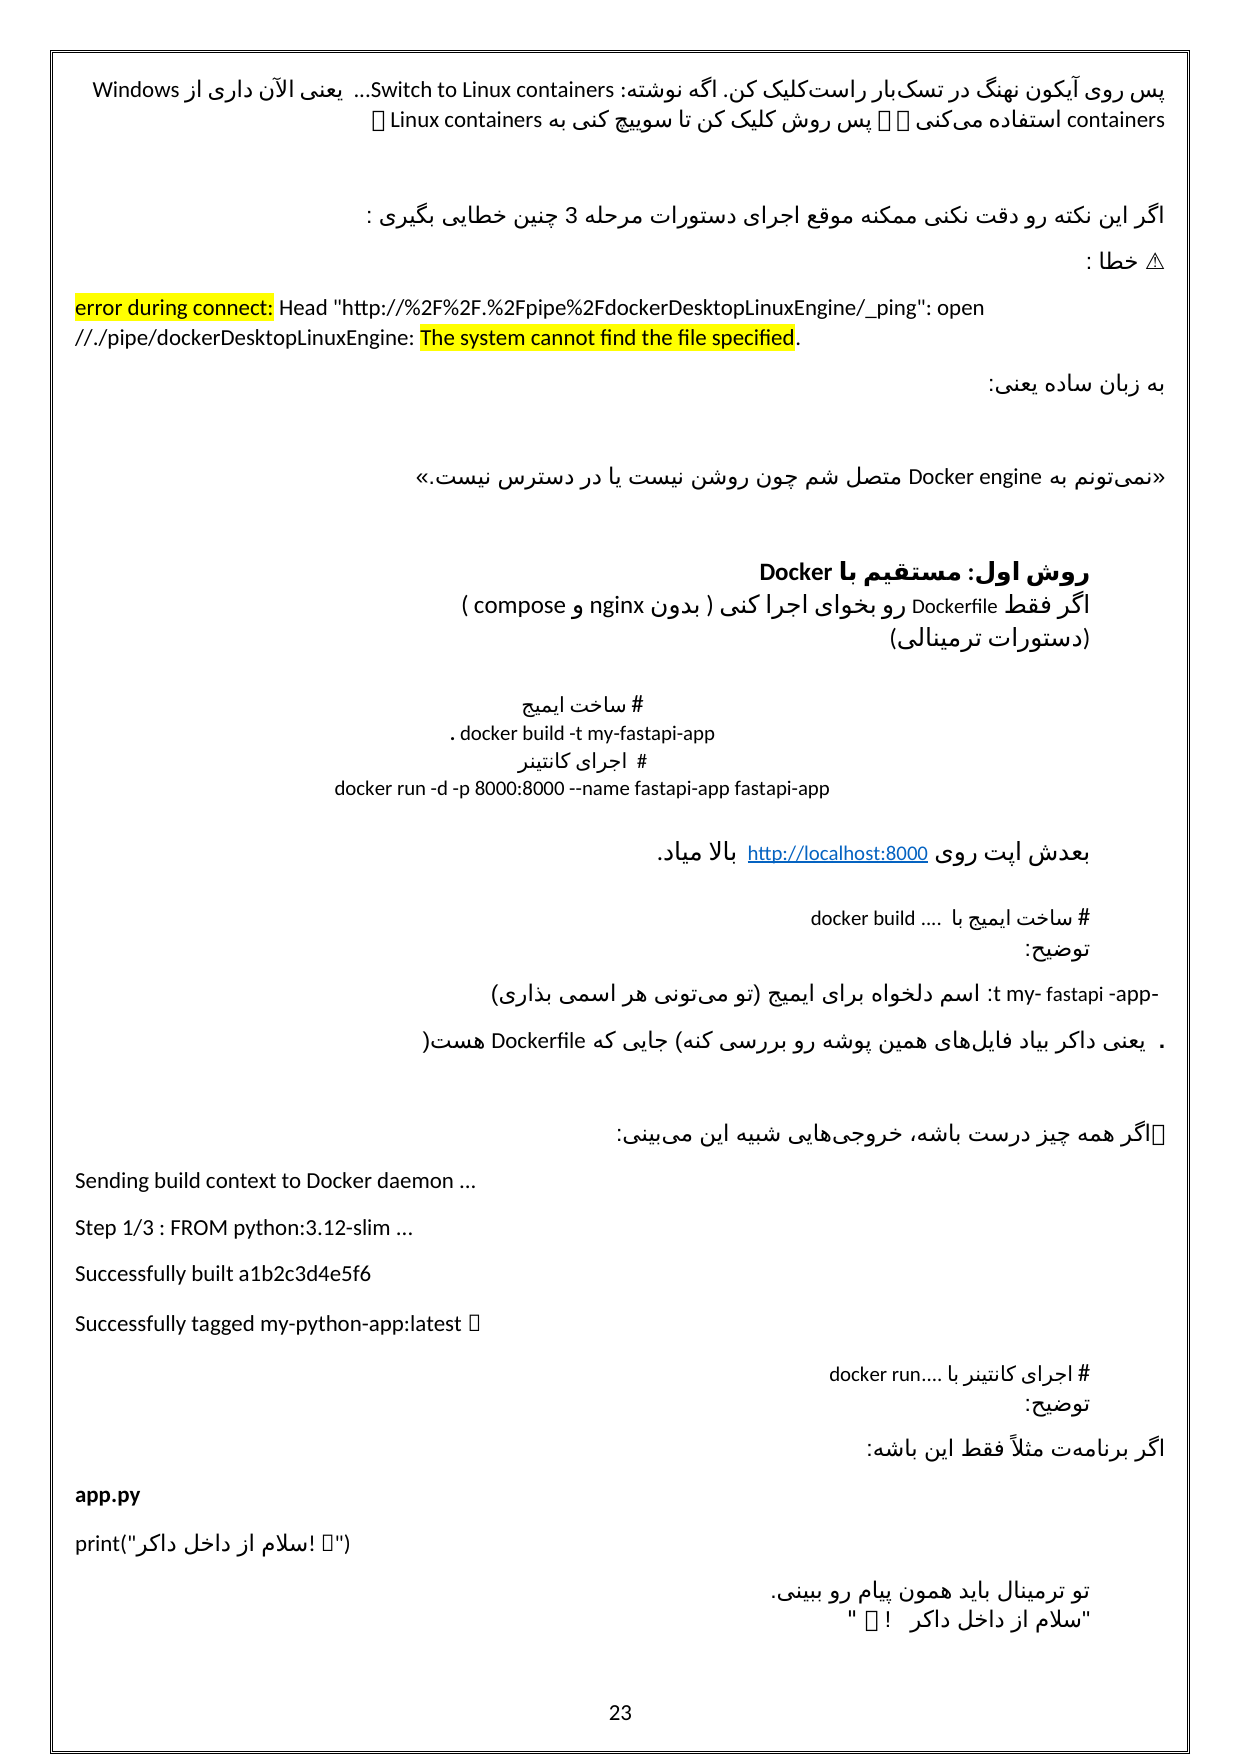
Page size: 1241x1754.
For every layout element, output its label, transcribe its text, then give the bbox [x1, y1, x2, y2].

list روش اول: مستقیم با Docker [75, 556, 1090, 587]
list # ساخت ایمیج با .... docker build [75, 902, 1090, 932]
list # اجرای کانتینر با ....docker run [75, 1357, 1090, 1387]
text . یعنی داکر بیاد فایل‌های همین پوشه رو بررسی کنه) جایی که Dockerfile هست( [75, 1026, 1165, 1054]
list تو ترمینال باید همون پیام رو ببینی. [75, 1577, 1090, 1604]
text error during connect: Head "http://%2F%2F.%2Fpipe%2FdockerDesktopLinuxEngine/_ping": open //./pipe/dockerDesktopLinuxEngine: The system cannot find the file specified. [75, 293, 1165, 351]
text Sending build context to Docker daemon ... [75, 1166, 1165, 1194]
list # اجرای کانتینر [75, 748, 1090, 773]
text Successfully tagged my-python-app:latest ✅ [75, 1306, 1165, 1338]
text اگر برنامه‌ت مثلاً فقط این باشه: [75, 1435, 1165, 1461]
list (دستورات ترمینالی) [75, 622, 1090, 652]
list docker run -d -p 8000:8000 --name fastapi-app fastapi-app [75, 775, 1090, 801]
text به زبان ساده یعنی: [75, 370, 1165, 397]
text Step 1/3 : FROM python:3.12-slim ... [75, 1213, 1165, 1241]
text پس روی آیکون نهنگ در تسک‌بار راست‌کلیک کن. اگه نوشته: Switch to Linux containers... یعنی الآن داری از Windows containers استفاده می‌کنی ❌ 👉 پس روش کلیک کن تا سوییچ کنی به Linux containers ✅ [75, 75, 1165, 133]
text app.py [75, 1480, 1165, 1508]
list توضیح: [75, 1390, 1090, 1416]
text «نمی‌تونم به Docker engine متصل شم چون روشن نیست یا در دسترس نیست.» [75, 462, 1165, 490]
text ⚠️ خطا : [75, 248, 1165, 274]
text اگر این نکته رو دقت نکنی ممکنه موقع اجرای دستورات مرحله 3 چنین خطایی بگیری : [75, 202, 1165, 229]
text print("سلام از داخل داکر! 🐳") [75, 1527, 1165, 1558]
list اگر فقط Dockerfile رو بخوای اجرا کنی ( بدون nginx و compose ) [75, 589, 1090, 619]
list توضیح: [75, 934, 1090, 961]
text Successfully built a1b2c3d4e5f6 [75, 1259, 1165, 1288]
text ✅اگر همه چیز درست باشه، خروجی‌هایی شبیه این می‌بینی: [75, 1120, 1165, 1147]
list "سلام از داخل داکر ! 🐳 " [75, 1606, 1090, 1633]
text -t my- fastapi -app: اسم دلخواه برای ایمیج (تو می‌تونی هر اسمی بذاری) [75, 979, 1165, 1008]
list بعدش اپت روی http://localhost:8000 بالا میاد. [75, 836, 1090, 866]
list docker build -t my-fastapi-app . [75, 721, 1090, 746]
list # ساخت ایمیج [75, 688, 1090, 718]
